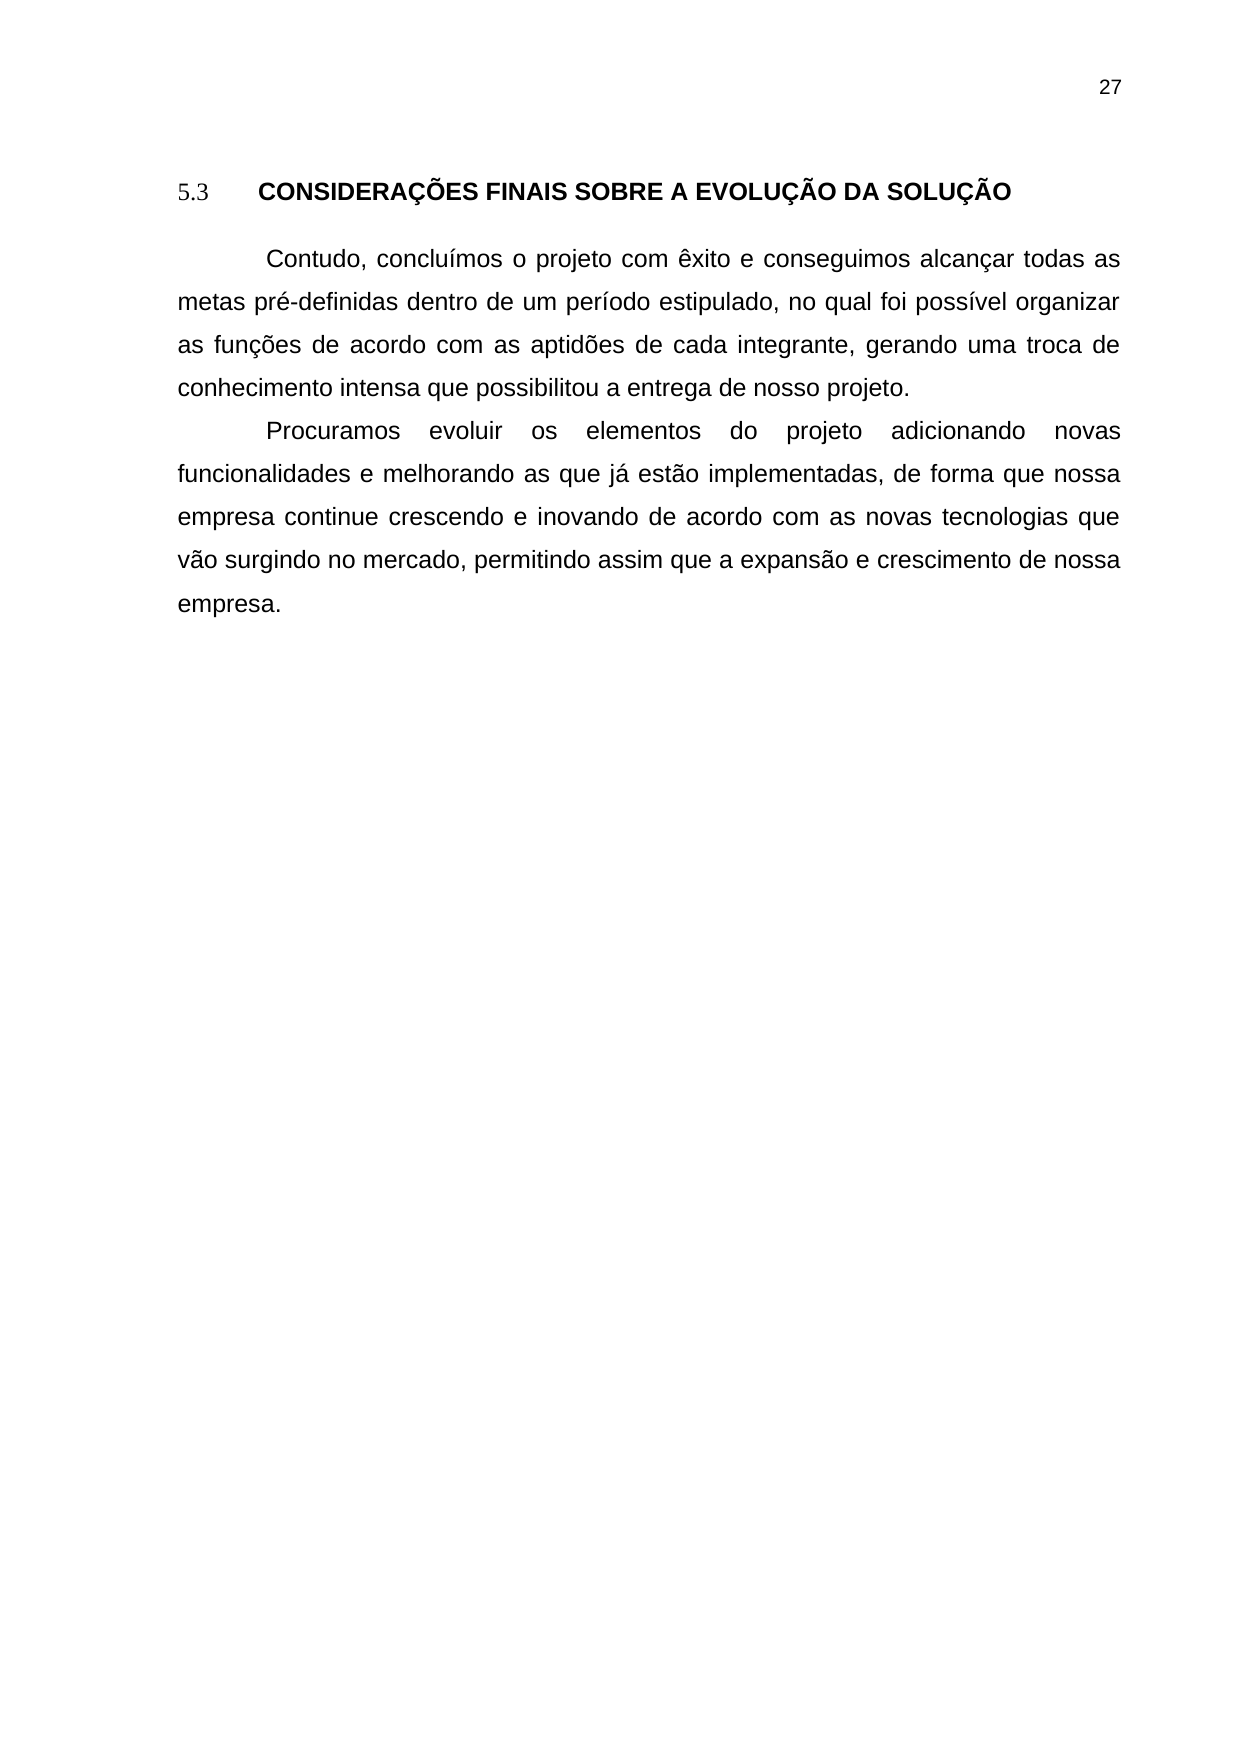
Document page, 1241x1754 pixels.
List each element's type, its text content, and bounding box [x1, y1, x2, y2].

text Contudo, concluímos o projeto com êxito e conseguimos alcançar todas as metas pré-definidas dentro de um período estipulado, no qual foi possível organizar as funções de acordo com as aptidões de cada integrante, gerando uma troca de conhecimento intensa que possibilitou a entrega de nosso projeto. [177, 243, 1122, 402]
subtitle Considerações finais sobre A evolução da solução [177, 177, 1122, 206]
text Procuramos evoluir os elementos do projeto adicionando novas funcionalidades e melhorando as que já estão implementadas, de forma que nossa empresa continue crescendo e inovando de acordo com as novas tecnologias que vão surgindo no mercado, permitindo assim que a expansão e crescimento de nossa empresa. [177, 416, 1122, 617]
